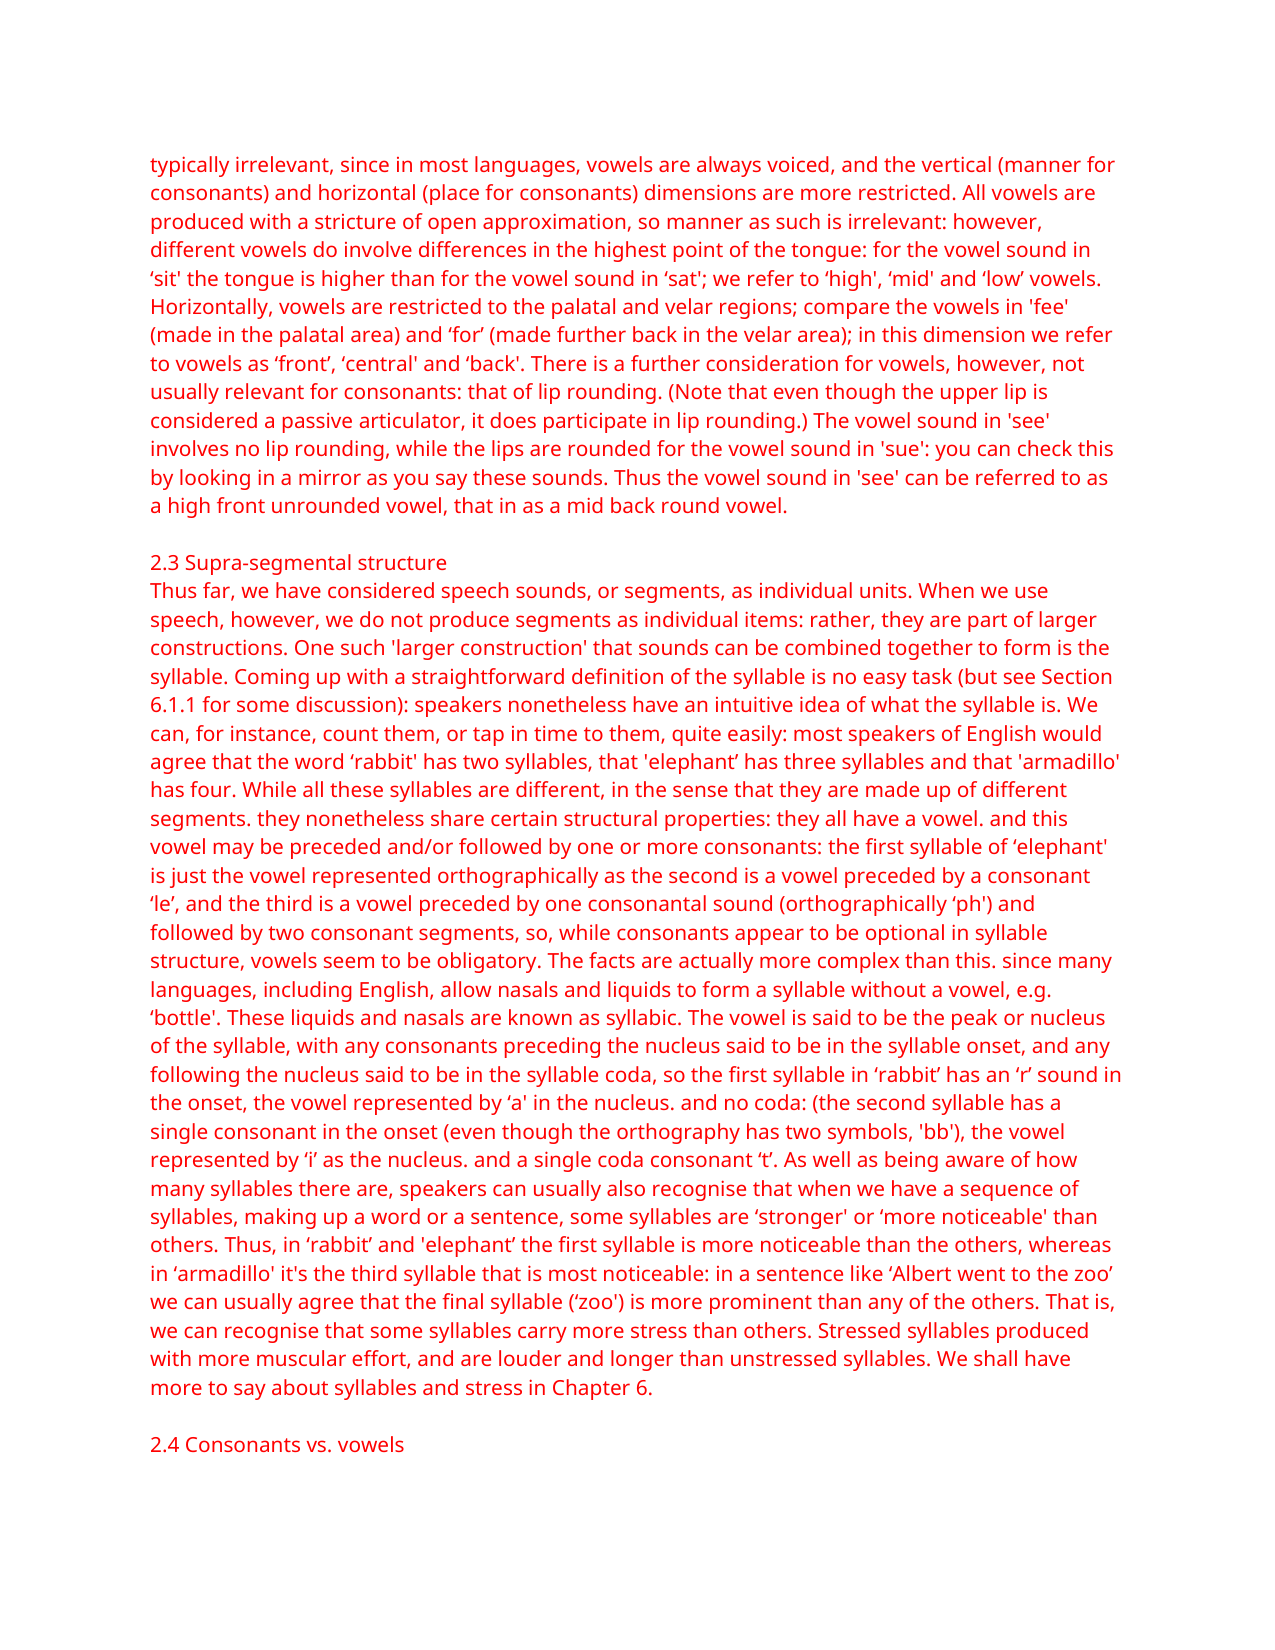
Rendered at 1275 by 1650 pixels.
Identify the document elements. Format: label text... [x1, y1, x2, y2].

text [150, 150, 1125, 520]
text 2.3 Supra-segmental structure [150, 548, 1125, 577]
text Thus far, we have considered speech sounds, or segments, as individual units. When we use speech, however, we do not produce segments as individual items: rather, they are part of larger constructions. One such 'larger construction' that sounds can be combined together to form is the syllable. Coming up with a straightforward definition of the syllable is no easy task (but see Section 6.1.1 for some discussion): speakers nonetheless have an intuitive idea of what the syllable is. We can, for instance, count them, or tap in time to them, quite easily: most speakers of English would agree that the word ‘rabbit' has two syllables, that 'elephant’ has three syllables and that 'armadillo' has four. While all these syllables are different, in the sense that they are made up of different segments. they nonetheless share certain structural properties: they all have a vowel. and this vowel may be preceded and/or followed by one or more consonants: the first syllable of ‘elephant' is just the vowel represented orthographically as the second is a vowel preceded by a consonant ‘le’, and the third is a vowel preceded by one consonantal sound (orthographically ‘ph') and followed by two consonant segments, so, while consonants appear to be optional in syllable structure, vowels seem to be obligatory. The facts are actually more complex than this. since many languages, including English, allow nasals and liquids to form a syllable without a vowel, e.g. ‘bottle'. These liquids and nasals are known as syllabic. The vowel is said to be the peak or nucleus of the syllable, with any consonants preceding the nucleus said to be in the syllable onset, and any following the nucleus said to be in the syllable coda, so the first syllable in ‘rabbit’ has an ‘r’ sound in the onset, the vowel represented by ‘a' in the nucleus. and no coda: (the second syllable has a single consonant in the onset (even though the orthography has two symbols, 'bb'), the vowel represented by ‘i’ as the nucleus. and a single coda consonant ‘t’. As well as being aware of how many syllables there are, speakers can usually also recognise that when we have a sequence of syllables, making up a word or a sentence, some syllables are ‘stronger' or ‘more noticeable' than others. Thus, in ‘rabbit’ and 'elephant’ the first syllable is more noticeable than the others, whereas in ‘armadillo' it's the third syllable that is most noticeable: in a sentence like ‘Albert went to the zoo’ we can usually agree that the final syllable (‘zoo') is more prominent than any of the others. That is, we can recognise that some syllables carry more stress than others. Stressed syllables produced with more muscular effort, and are louder and longer than unstressed syllables. We shall have more to say about syllables and stress in Chapter 6. [150, 577, 1125, 1401]
text 2.4 Consonants vs. vowels [150, 1430, 1125, 1458]
